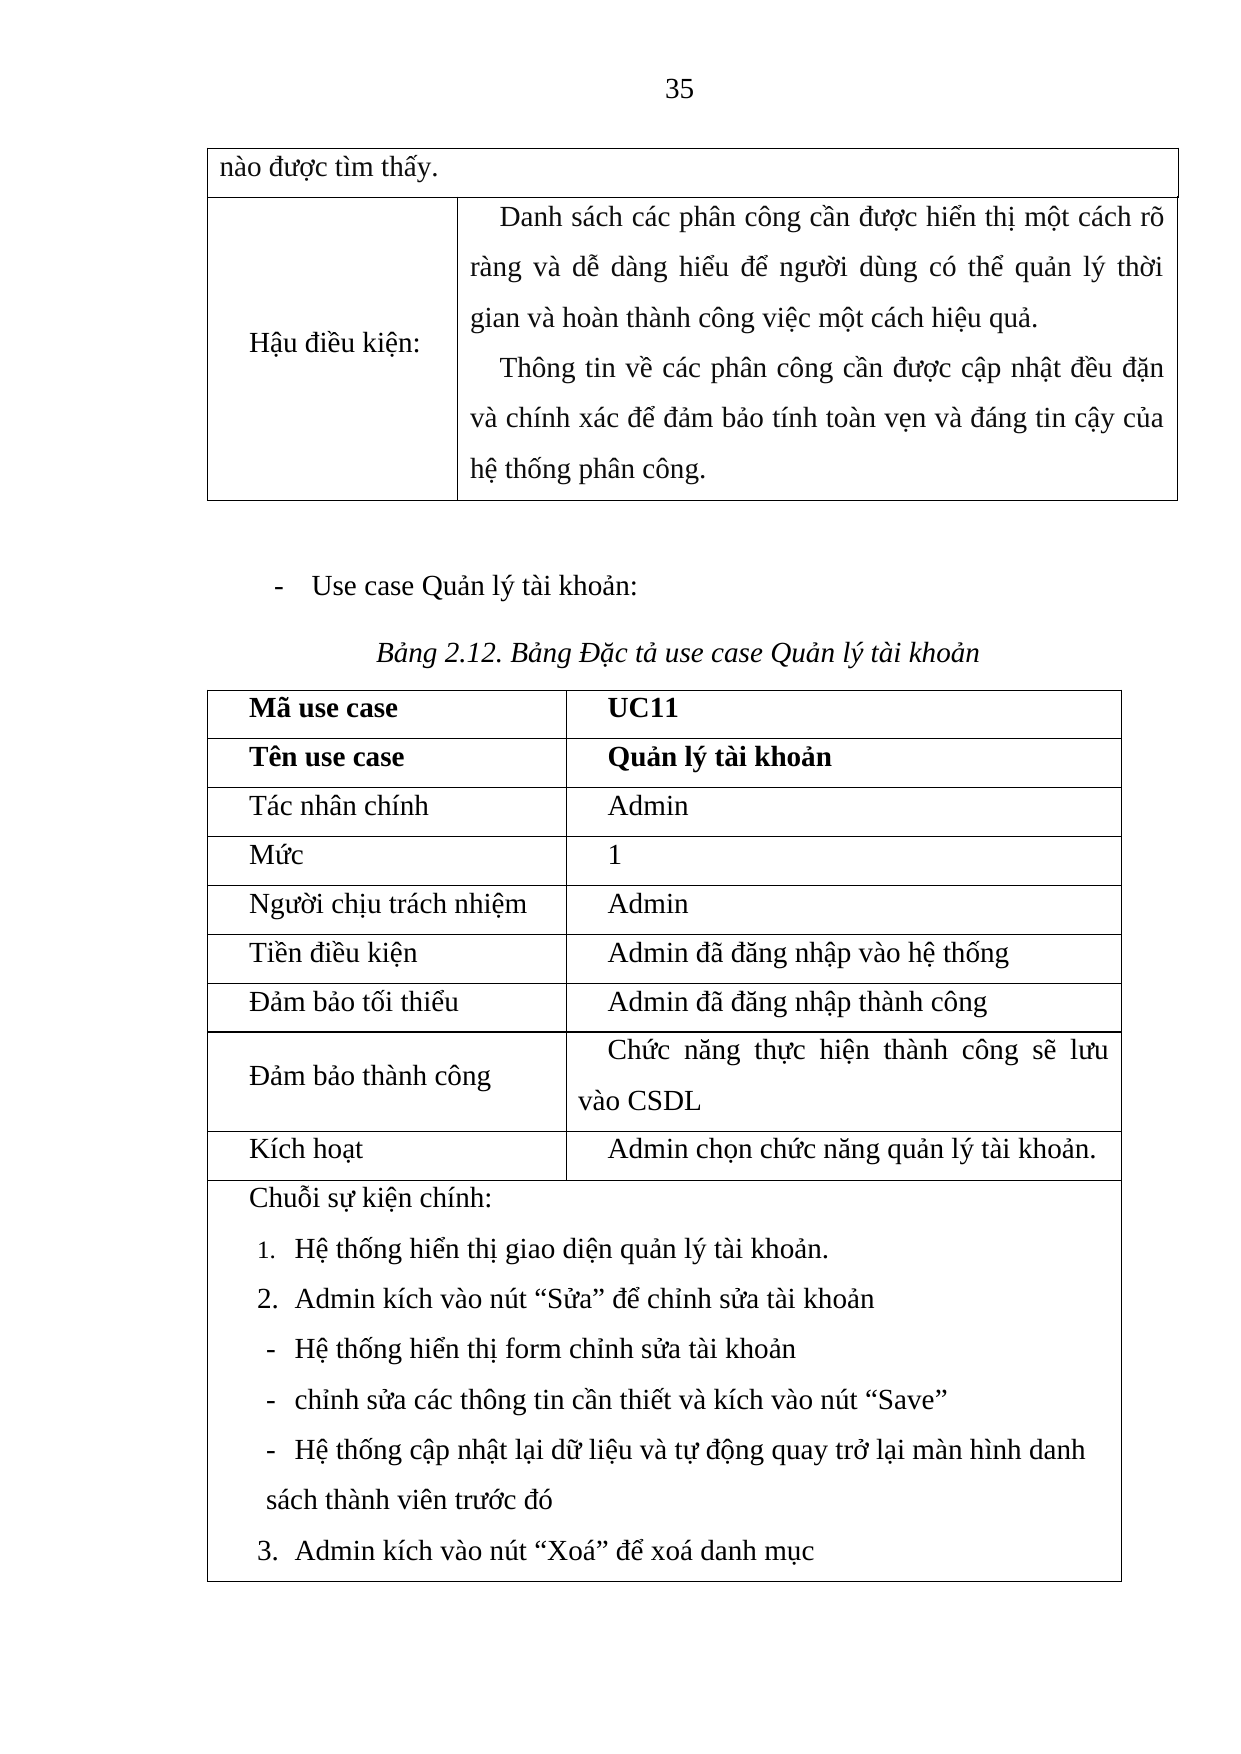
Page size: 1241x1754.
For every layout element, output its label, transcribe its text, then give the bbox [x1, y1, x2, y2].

text Bảng 2.12. Bảng Đặc tả use case Quản lý tài khoản [207, 635, 1122, 669]
table_cell Tác nhân chính [208, 788, 566, 836]
table_cell Mức [208, 837, 566, 885]
table_cell Tên use case [208, 739, 566, 787]
table_header UC11 [567, 691, 1121, 738]
table_cell Quản lý tài khoản [567, 739, 1121, 787]
table_cell Chức năng thực hiện thành công sẽ lưu vào CSDL [567, 1033, 1121, 1131]
table_cell Admin đã đăng nhập thành công [567, 984, 1121, 1031]
table_cell 1 [567, 837, 1121, 885]
table_cell Kích hoạt [208, 1132, 566, 1179]
table_cell Người chịu trách nhiệm [208, 886, 566, 934]
table_cell Danh sách các phân công cần được hiển thị một cách rõ ràng và dễ dàng hiểu để người dùng có thể quản lý thời gian và hoàn thành công việc một cách hiệu quả. Thông tin về các phân công cần được cập nhật đều đặn và chính xác để đảm bảo tính toàn vẹn và đáng tin cậy của hệ thống phân công. [458, 198, 1177, 500]
table_header Mã use case [208, 691, 566, 738]
table_cell Admin [567, 788, 1121, 836]
table_cell Admin [567, 886, 1121, 934]
table_cell Đảm bảo tối thiểu [208, 984, 566, 1031]
table_cell Admin chọn chức năng quản lý tài khoản. [567, 1132, 1121, 1179]
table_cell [208, 149, 1178, 197]
table_cell Hậu điều kiện: [208, 198, 457, 500]
table_cell Đảm bảo thành công [208, 1033, 566, 1131]
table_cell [208, 1181, 1121, 1581]
list Use case Quản lý tài khoản: [274, 568, 1122, 602]
table_cell Tiền điều kiện [208, 935, 566, 983]
table_cell Admin đã đăng nhập vào hệ thống [567, 935, 1121, 983]
